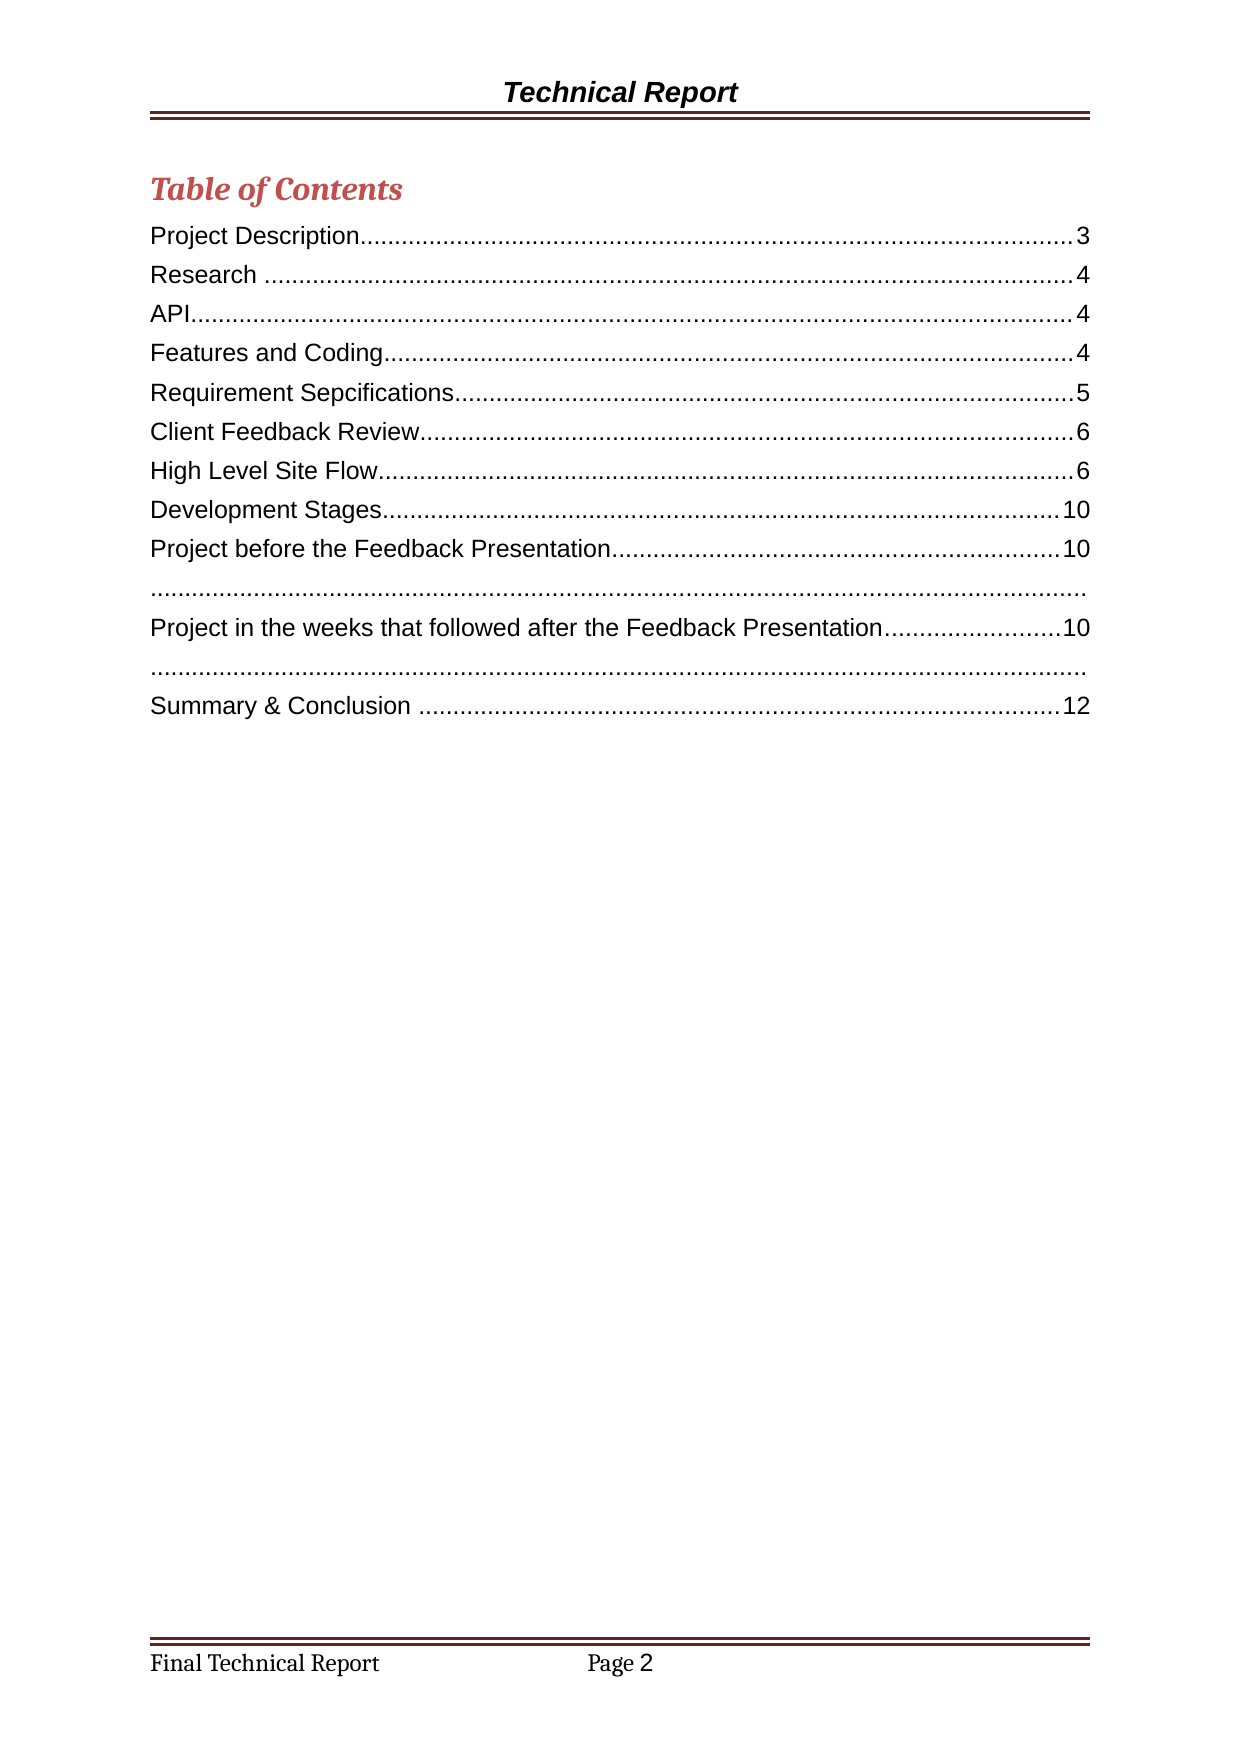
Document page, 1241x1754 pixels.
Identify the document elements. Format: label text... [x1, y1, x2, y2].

text High Level Site Flow 6 [150, 456, 1090, 484]
text Project in the weeks that followed after the Feedback Presentation 10 [150, 612, 1090, 641]
subtitle Table of Contents [150, 170, 1090, 208]
text Project Description 3 [150, 221, 1090, 249]
text API 4 [150, 299, 1090, 328]
text Client Feedback Review 6 [150, 417, 1090, 445]
text Summary & Conclusion 12 [150, 691, 1090, 719]
text Research 4 [150, 260, 1090, 289]
text Development Stages 10 [150, 495, 1090, 524]
text Project before the Feedback Presentation 10 [150, 534, 1090, 563]
text Requirement Sepcifications 5 [150, 377, 1090, 406]
text Features and Coding 4 [150, 338, 1090, 367]
